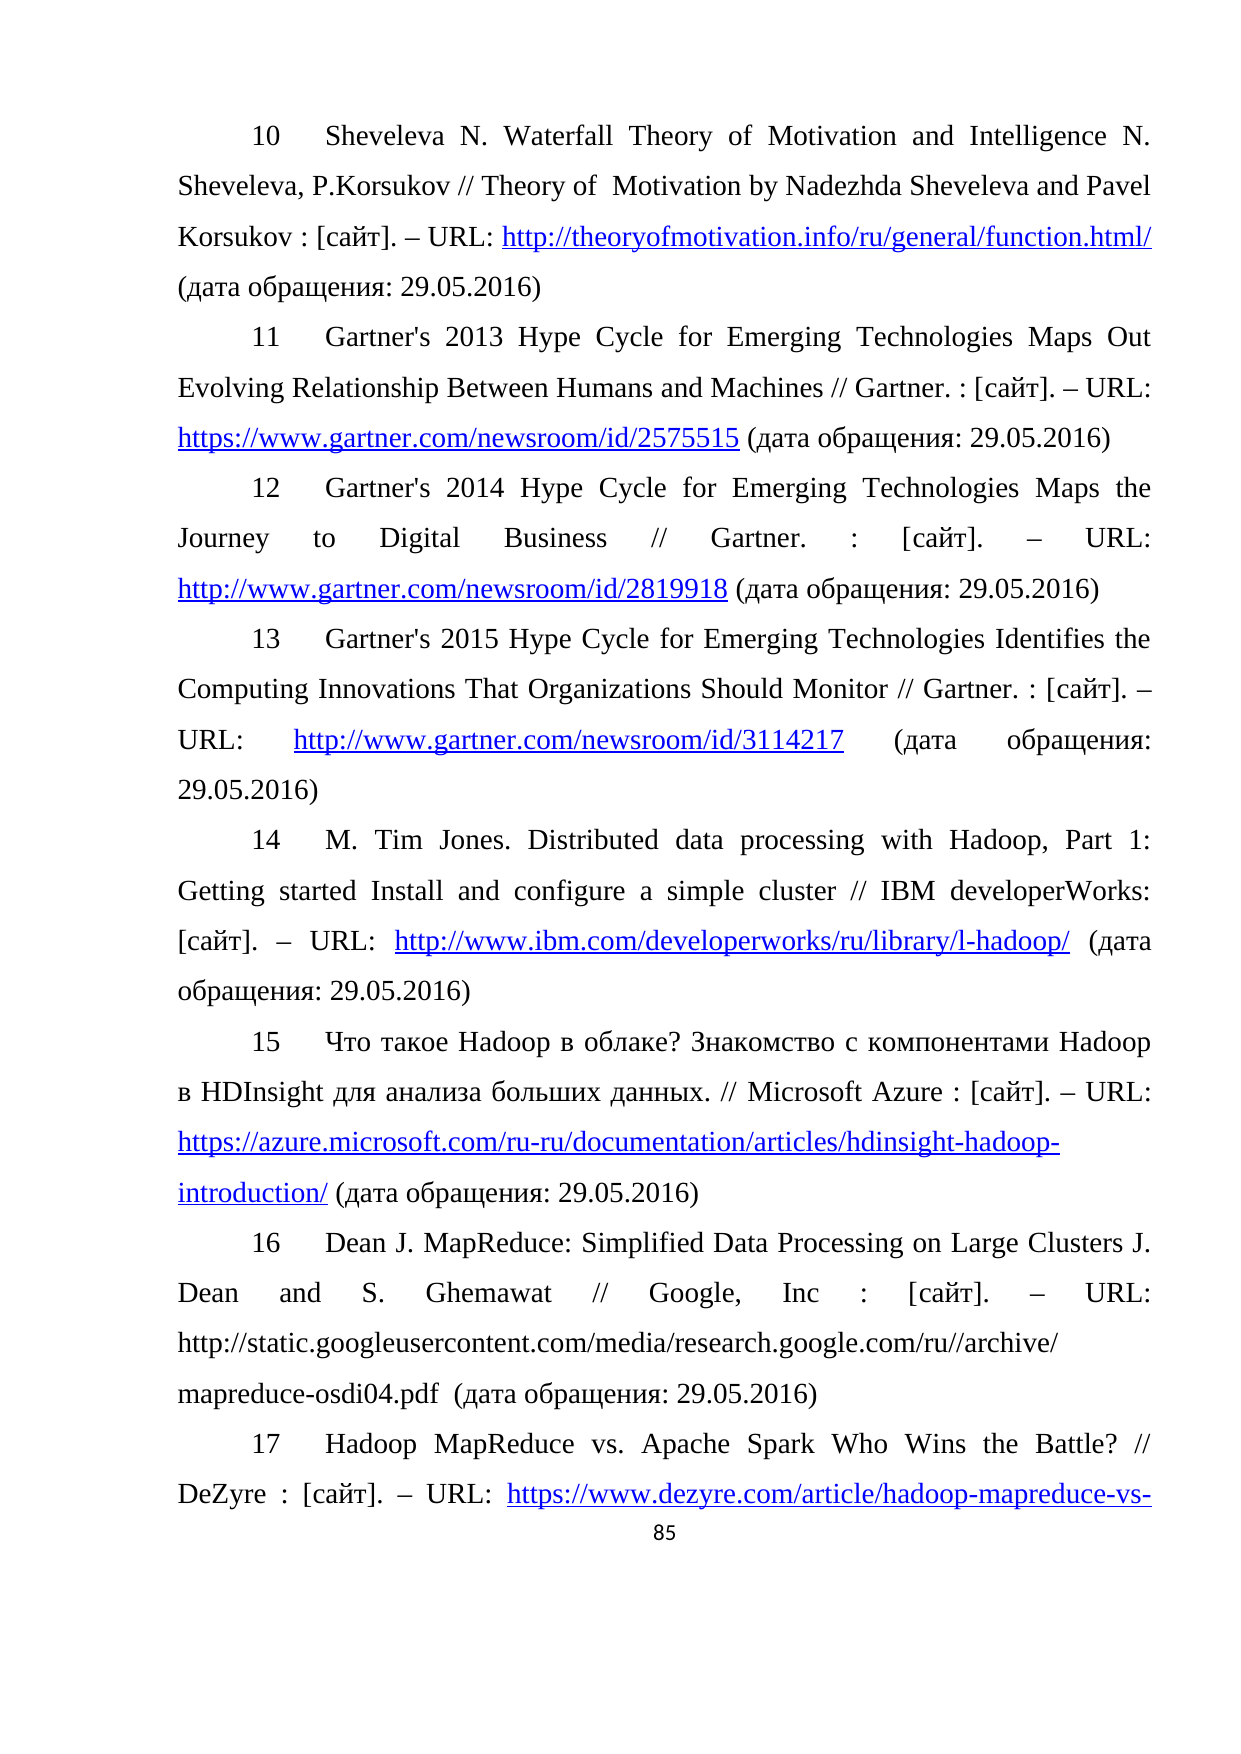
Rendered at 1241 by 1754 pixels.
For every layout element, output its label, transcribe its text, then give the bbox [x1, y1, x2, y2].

text Dean J. MapReduce: Simplified Data Processing on Large Clusters J. Dean and S. Ghemawat // Google, Inc : [сайт]. – URL: http://static.googleusercontent.com/media/research.google.com/ru//archive/mapreduce-osdi04.pdf (дата обращения: 29.05.2016) [177, 1225, 1152, 1409]
text Sheveleva N. Waterfall Theory of Motivation and Intelligence N. Sheveleva, P.Korsukov // Theory of Motivation by Nadezhda Sheveleva and Pavel Korsukov : [сайт]. – URL: http://theoryofmotivation.info/ru/general/function.html/ (дата обращения: 29.05.2016) [177, 118, 1152, 303]
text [177, 1426, 1152, 1510]
text Gartner's 2014 Hype Cycle for Emerging Technologies Maps the Journey to Digital Business // Gartner. : [сайт]. – URL: http://www.gartner.com/newsroom/id/2819918 (дата обращения: 29.05.2016) [177, 470, 1152, 604]
text Gartner's 2015 Hype Cycle for Emerging Technologies Identifies the Computing Innovations That Organizations Should Monitor // Gartner. : [сайт]. – URL: http://www.gartner.com/newsroom/id/3114217 (дата обращения: 29.05.2016) [177, 621, 1152, 806]
text Что такое Hadoop в облаке? Знакомство с компонентами Hadoop в HDInsight для анализа больших данных. // Microsoft Azure : [сайт]. – URL: https://azure.microsoft.com/ru-ru/documentation/articles/hdinsight-hadoop-introduction/ (дата обращения: 29.05.2016) [177, 1024, 1152, 1208]
text M. Tim Jones. Distributed data processing with Hadoop, Part 1: Getting started Install and configure a simple cluster // IBM developerWorks: [сайт]. – URL: http://www.ibm.com/developerworks/ru/library/l-hadoop/ (дата обращения: 29.05.2016) [177, 822, 1152, 1007]
text Gartner's 2013 Hype Cycle for Emerging Technologies Maps Out Evolving Relationship Between Humans and Machines // Gartner. : [сайт]. – URL: https://www.gartner.com/newsroom/id/2575515 (дата обращения: 29.05.2016) [177, 319, 1152, 453]
